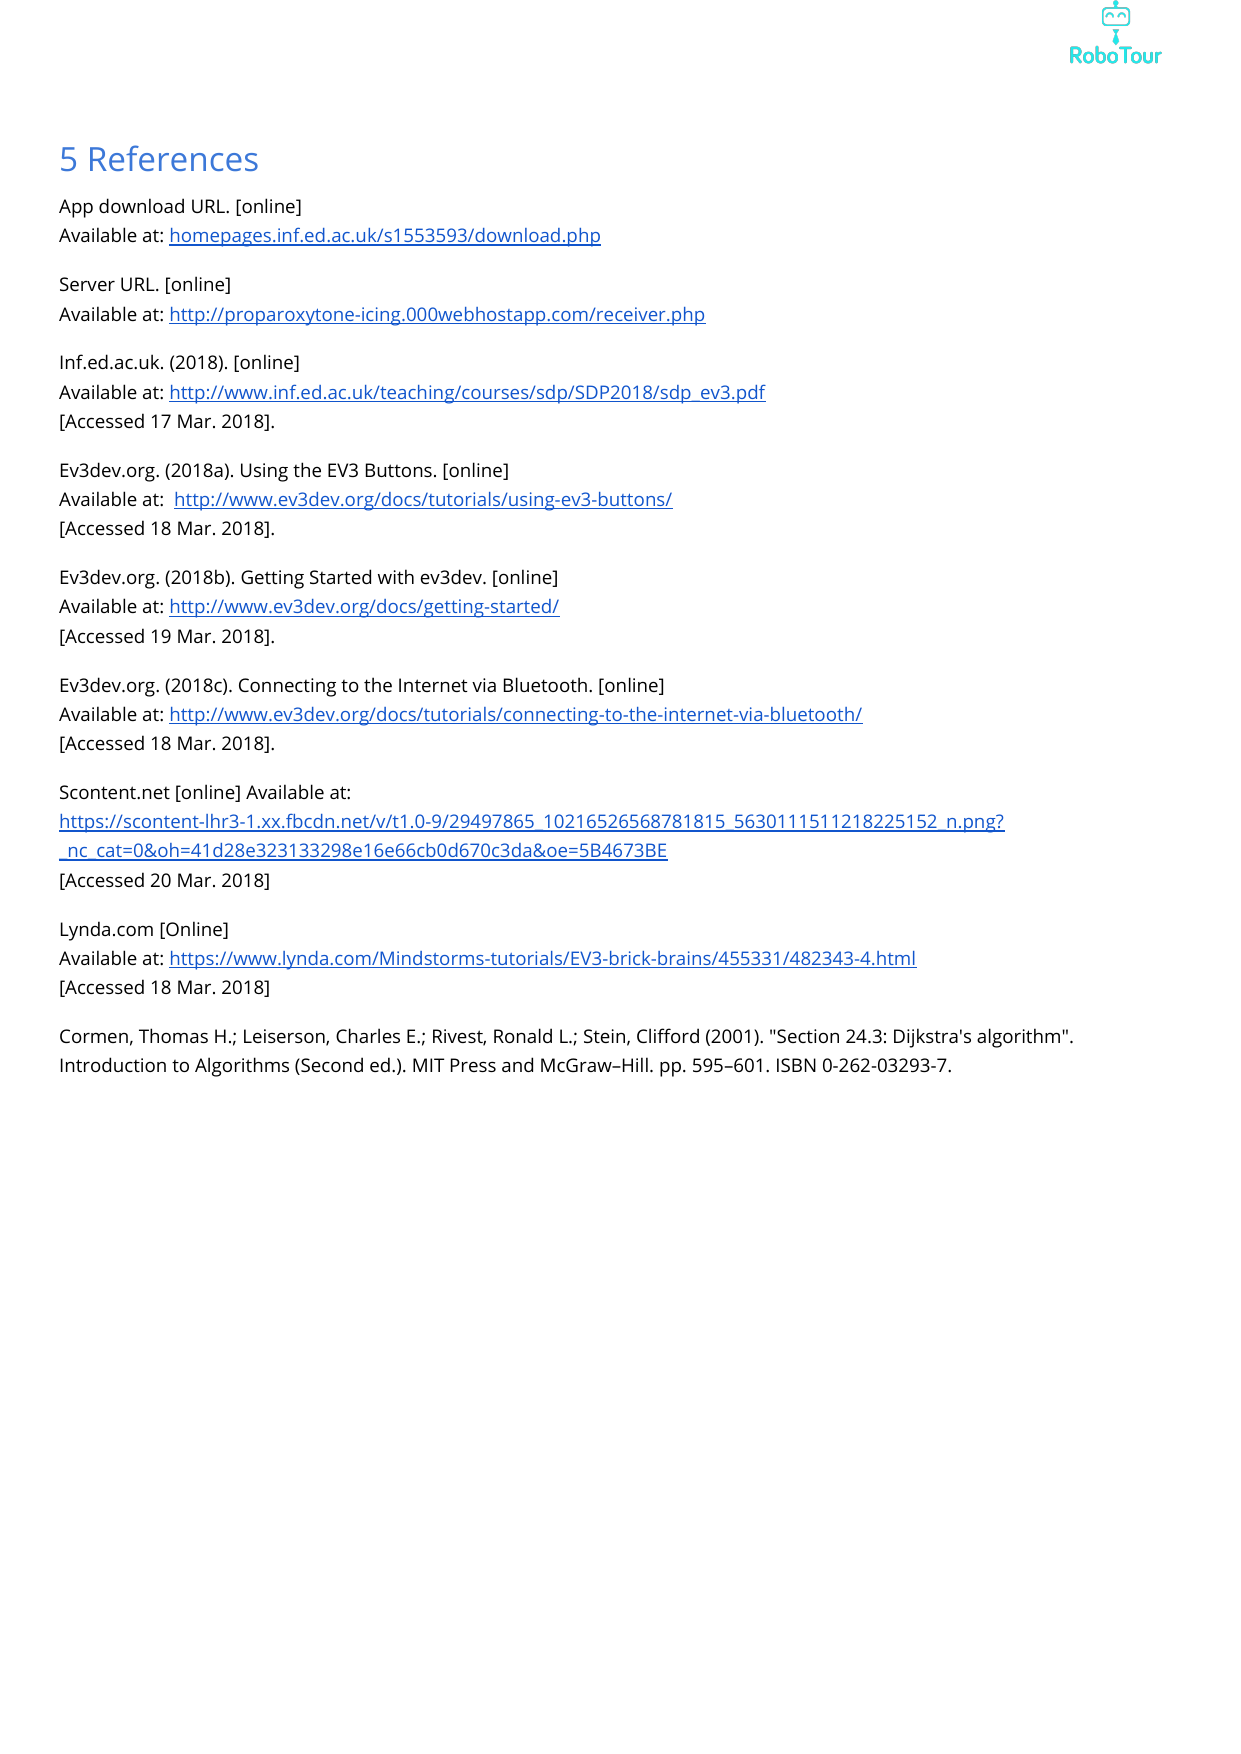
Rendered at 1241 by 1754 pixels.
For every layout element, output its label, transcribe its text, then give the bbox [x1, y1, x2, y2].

text [Accessed 19 Mar. 2018]. [59, 623, 1181, 649]
picture [1068, 0, 1163, 65]
text [Accessed 18 Mar. 2018]. [59, 516, 1181, 541]
text Available at: http://www.inf.ed.ac.uk/teaching/courses/sdp/SDP2018/sdp_ev3.pdf [59, 379, 1181, 404]
text Scontent.net [online] Available at: [59, 779, 1181, 805]
text [Accessed 18 Mar. 2018] [59, 974, 1181, 1000]
text Available at: http://www.ev3dev.org/docs/getting-started/ [59, 594, 1181, 619]
text Lynda.com [Online] [59, 916, 1181, 942]
text [Accessed 20 Mar. 2018] [59, 867, 1181, 893]
text [Accessed 18 Mar. 2018]. [59, 731, 1181, 756]
text Available at: http://www.ev3dev.org/docs/tutorials/connecting-to-the-internet-via-bluetooth/ [59, 701, 1181, 727]
text Cormen, Thomas H.; Leiserson, Charles E.; Rivest, Ronald L.; Stein, Clifford (2001). "Section 24.3: Dijkstra's algorithm". Introduction to Algorithms (Second ed.). MIT Press and McGraw–Hill. pp. 595–601. ISBN 0-262-03293-7. [59, 1023, 1181, 1078]
text Available at: https://www.lynda.com/Mindstorms-tutorials/EV3-brick-brains/455331/482343-4.html [59, 945, 1181, 971]
text Ev3dev.org. (2018b). Getting Started with ev3dev. [online] [59, 564, 1181, 590]
text App download URL. [online] Available at: homepages.inf.ed.ac.uk/s1553593/download.php [59, 193, 1181, 248]
text Available at: http://www.ev3dev.org/docs/tutorials/using-ev3-buttons/ [59, 486, 1181, 512]
subtitle 5 References [59, 136, 1181, 181]
text [Accessed 17 Mar. 2018]. [59, 408, 1181, 434]
text Server URL. [online] Available at: http://proparoxytone-icing.000webhostapp.com/receiver.php [59, 272, 1181, 326]
text Ev3dev.org. (2018a). Using the EV3 Buttons. [online] [59, 457, 1181, 483]
text https://scontent-lhr3-1.xx.fbcdn.net/v/t1.0-9/29497865_10216526568781815_5630111511218225152_n.png?_nc_cat=0&oh=41d28e323133298e16e66cb0d670c3da&oe=5B4673BE [59, 809, 1181, 863]
text Inf.ed.ac.uk. (2018). [online] [59, 350, 1181, 375]
text Ev3dev.org. (2018c). Connecting to the Internet via Bluetooth. [online] [59, 672, 1181, 697]
